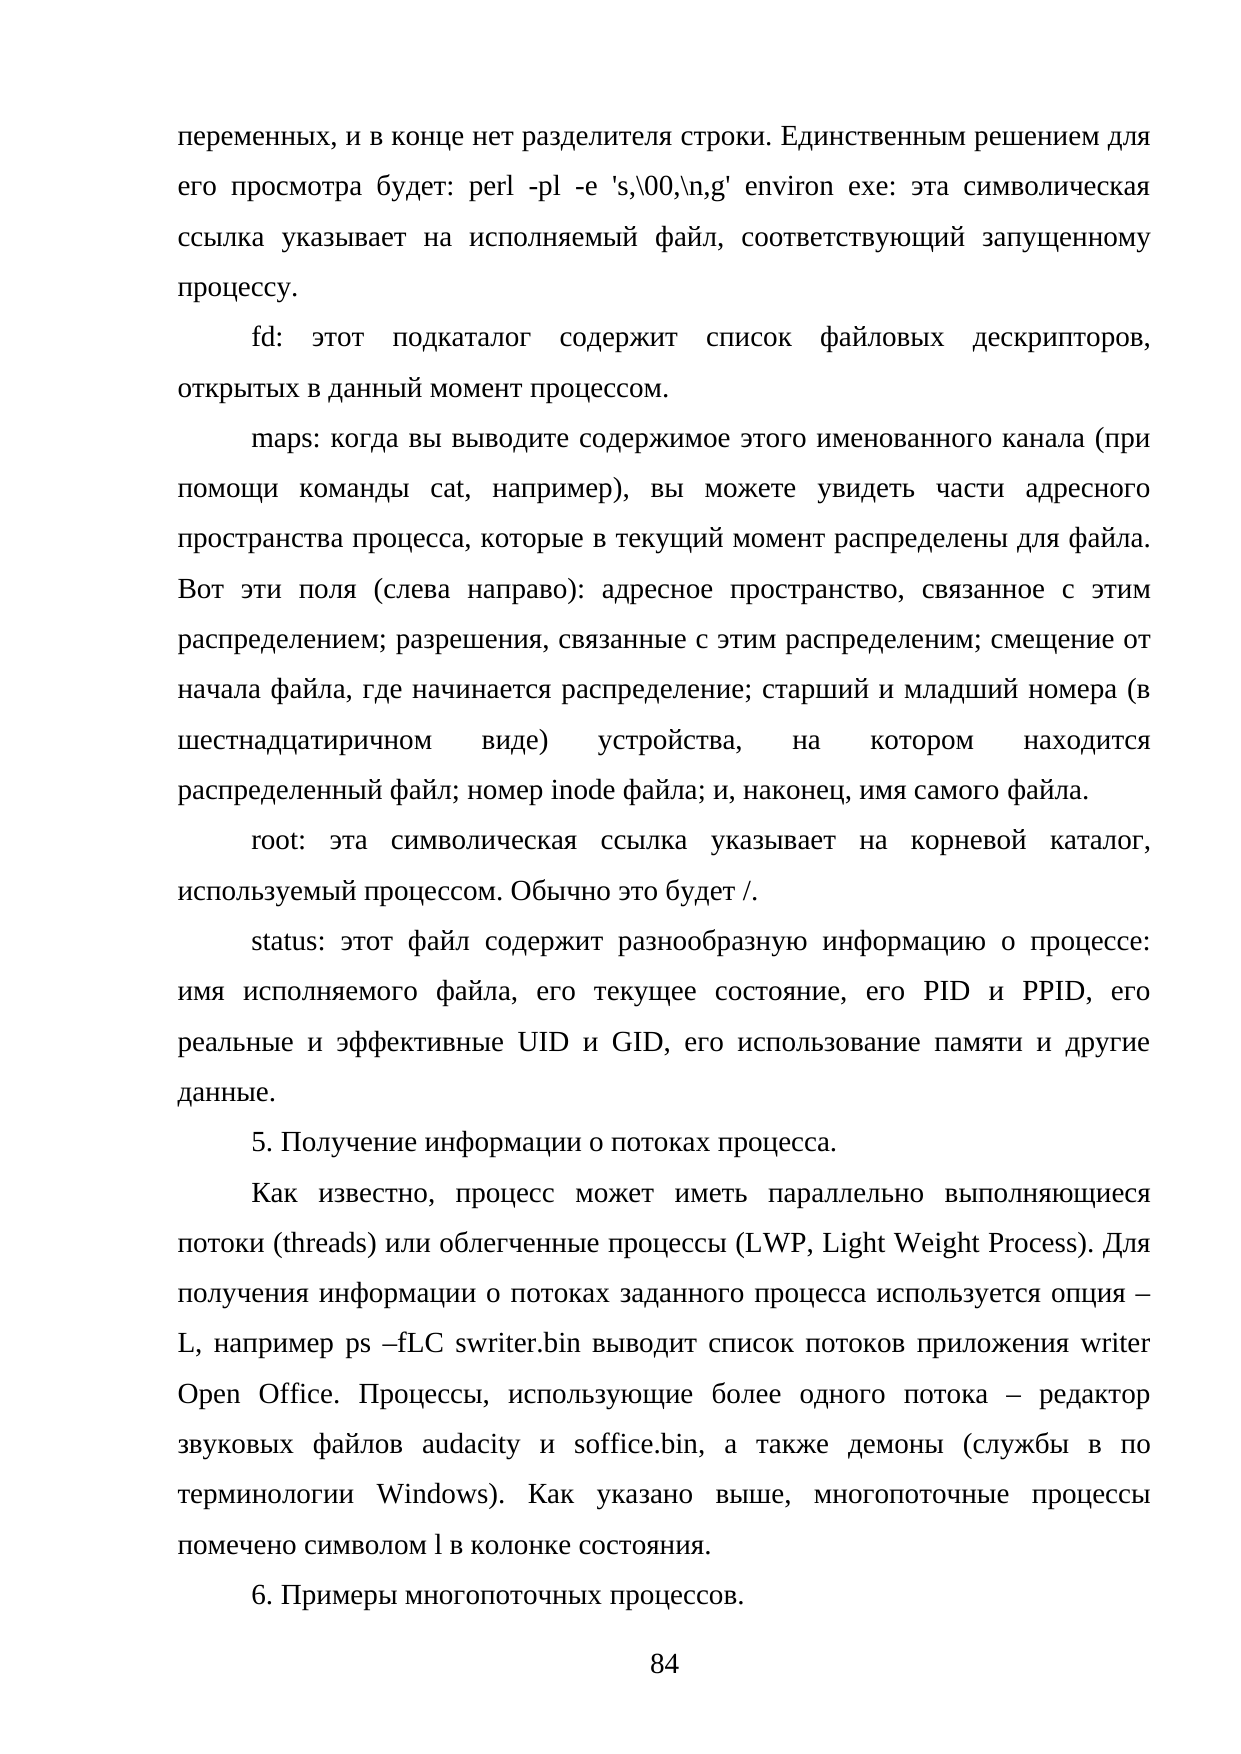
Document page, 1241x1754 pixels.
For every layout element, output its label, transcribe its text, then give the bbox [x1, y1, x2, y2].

text root: эта символическая ссылка указывает на корневой каталог, используемый процессом. Обычно это будет /. [177, 822, 1152, 906]
text maps: когда вы выводите содержимое этого именованного канала (при помощи команды cat, например), вы можете увидеть части адресного пространства процесса, которые в текущий момент распределены для файла. Вот эти поля (слева направо): адресное пространство, связанное с этим распределением; разрешения, связанные с этим распределеним; смещение от начала файла, где начинается распределение; старший и младший номера (в шестнадцатиричном виде) устройства, на котором находится распределенный файл; номер inode файла; и, наконец, имя самого файла. [177, 420, 1152, 806]
text Как известно, процесс может иметь параллельно выполняющиеся потоки (threads) или облегченные процессы (LWP, Light Weight Process). Для получения информации о потоках заданного процесса используется опция – L, например ps –fLC swriter.bin выводит список потоков приложения writer Open Office. Процессы, использующие более одного потока – редактор звуковых файлов audacity и soffice.bin, а также демоны (службы в по терминологии Windows). Как указано выше, многопоточные процессы помечено символом l в колонке состояния. [177, 1175, 1152, 1560]
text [177, 118, 1152, 303]
text status: этот файл содержит разнообразную информацию о процессе: имя исполняемого файла, его текущее состояние, его PID и PPID, его реальные и эффективные UID и GID, его использование памяти и другие данные. [177, 923, 1152, 1108]
text fd: этот подкаталог содержит список файловых дескрипторов, открытых в данный момент процессом. [177, 319, 1152, 403]
list Примеры многопоточных процессов. [177, 1577, 1152, 1611]
list Получение информации о потоках процесса. [177, 1124, 1152, 1158]
